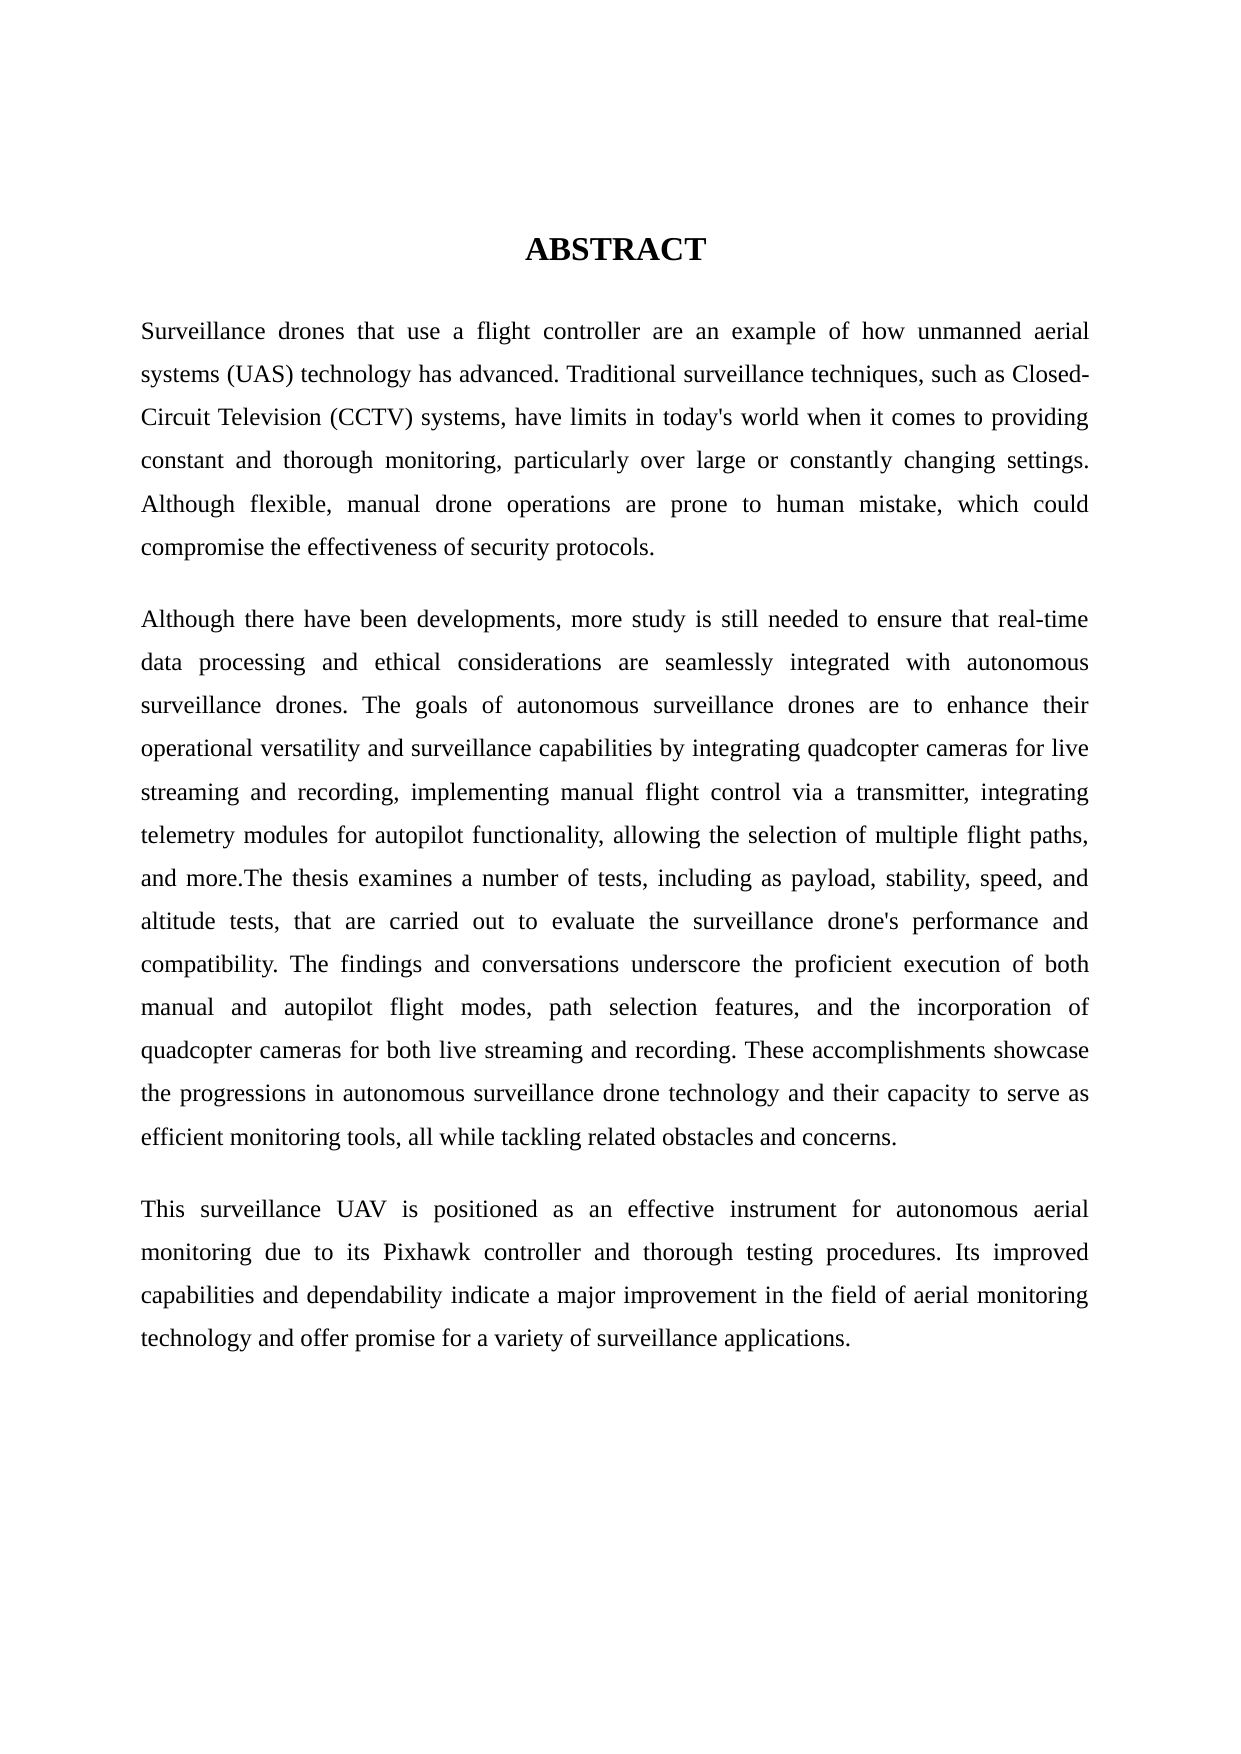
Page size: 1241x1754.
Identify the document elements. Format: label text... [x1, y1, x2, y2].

subtitle ABSTRACT [141, 229, 1090, 268]
text This surveillance UAV is positioned as an effective instrument for autonomous aerial monitoring due to its Pixhawk controller and thorough testing procedures. Its improved capabilities and dependability indicate a major improvement in the field of aerial monitoring technology and offer promise for a variety of surveillance applications. [141, 1194, 1090, 1352]
text Although there have been developments, more study is still needed to ensure that real-time data processing and ethical considerations are seamlessly integrated with autonomous surveillance drones. The goals of autonomous surveillance drones are to enhance their operational versatility and surveillance capabilities by integrating quadcopter cameras for live streaming and recording, implementing manual flight control via a transmitter, integrating telemetry modules for autopilot functionality, allowing the selection of multiple flight paths, and more.The thesis examines a number of tests, including as payload, stability, speed, and altitude tests, that are carried out to evaluate the surveillance drone's performance and compatibility. The findings and conversations underscore the proficient execution of both manual and autopilot flight modes, path selection features, and the incorporation of quadcopter cameras for both live streaming and recording. These accomplishments showcase the progressions in autonomous surveillance drone technology and their capacity to serve as efficient monitoring tools, all while tackling related obstacles and concerns. [141, 604, 1090, 1150]
text Surveillance drones that use a flight controller are an example of how unmanned aerial systems (UAS) technology has advanced. Traditional surveillance techniques, such as Closed-Circuit Television (CCTV) systems, have limits in today's world when it comes to providing constant and thorough monitoring, particularly over large or constantly changing settings. Although flexible, manual drone operations are prone to human mistake, which could compromise the effectiveness of security protocols. [141, 316, 1090, 561]
